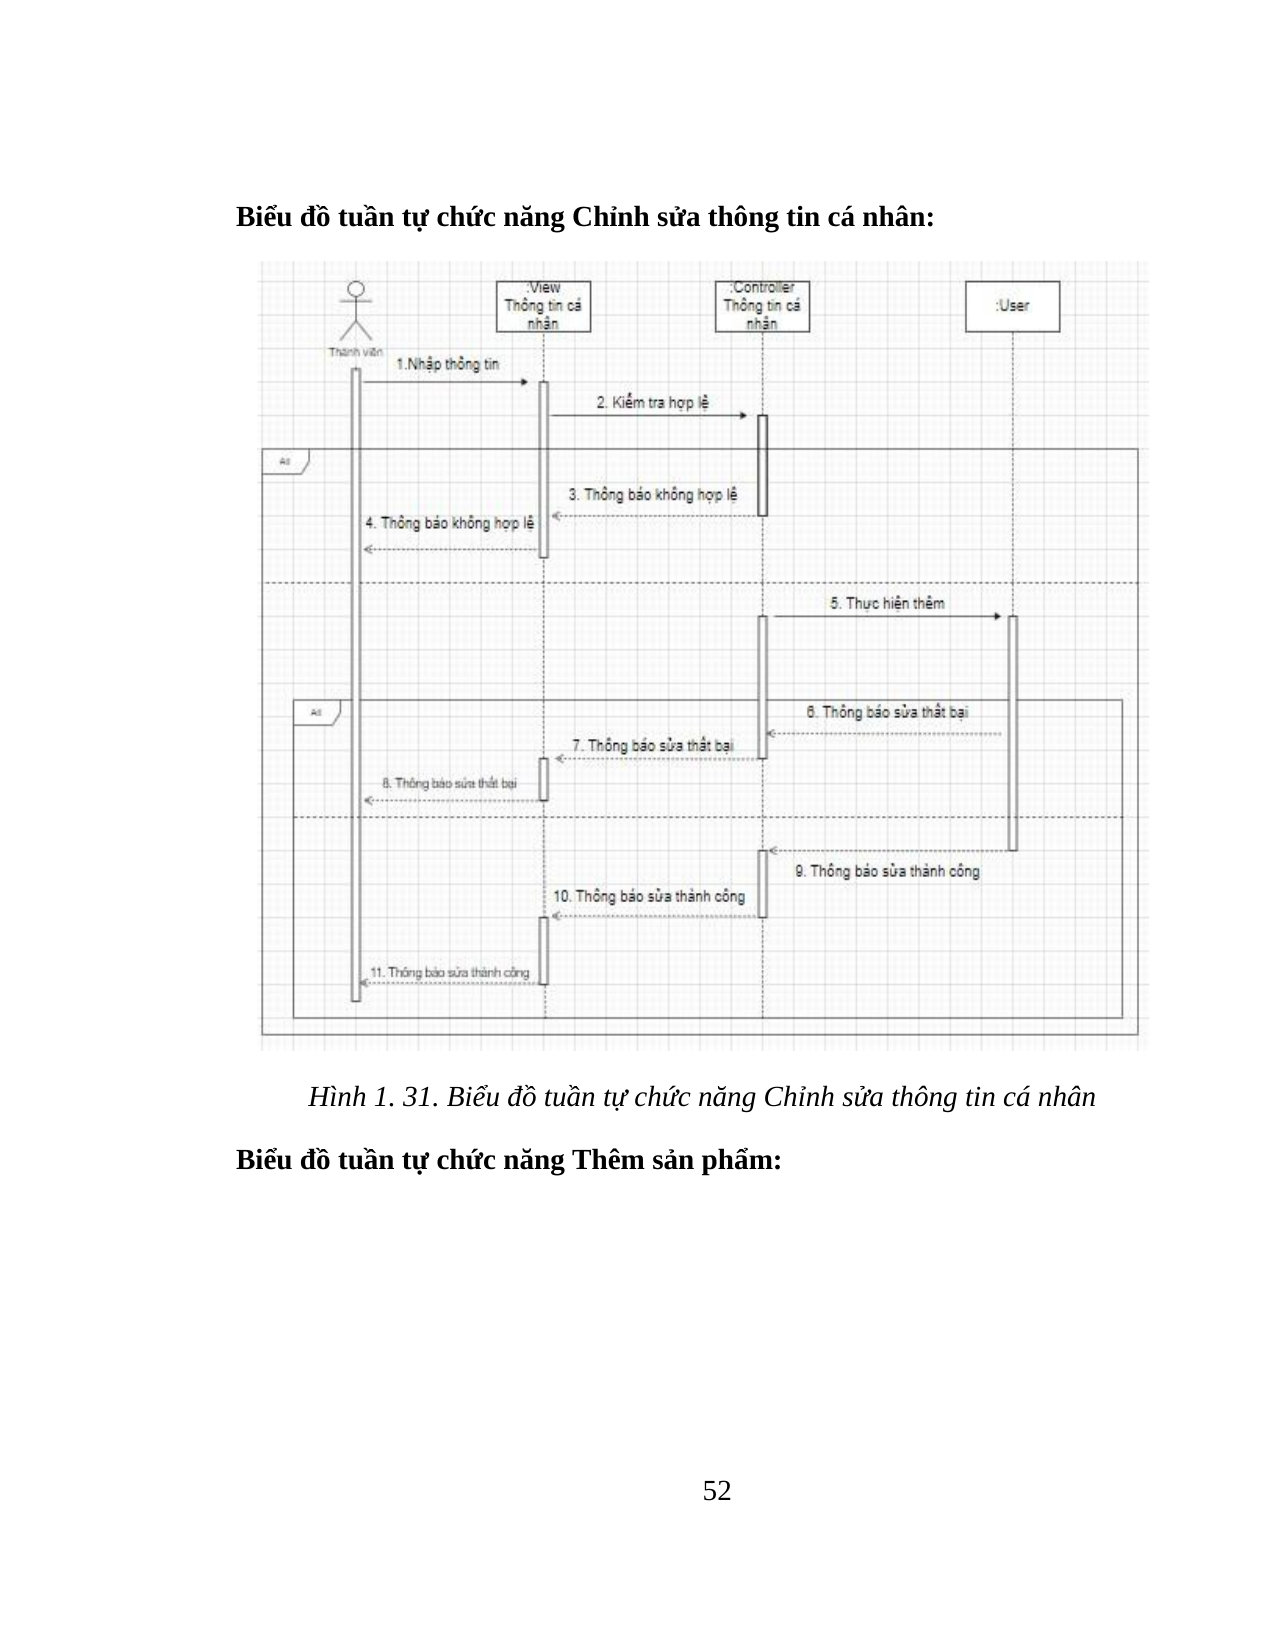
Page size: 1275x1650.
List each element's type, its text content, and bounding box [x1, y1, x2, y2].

picture [257, 261, 1150, 1051]
text Hình 1. 31. Biểu đồ tuần tự chức năng Chỉnh sửa thông tin cá nhân [177, 1079, 1171, 1113]
text Biểu đồ tuần tự chức năng Thêm sản phẩm: [177, 1142, 1172, 1176]
text Biểu đồ tuần tự chức năng Chỉnh sửa thông tin cá nhân: [177, 199, 1172, 232]
